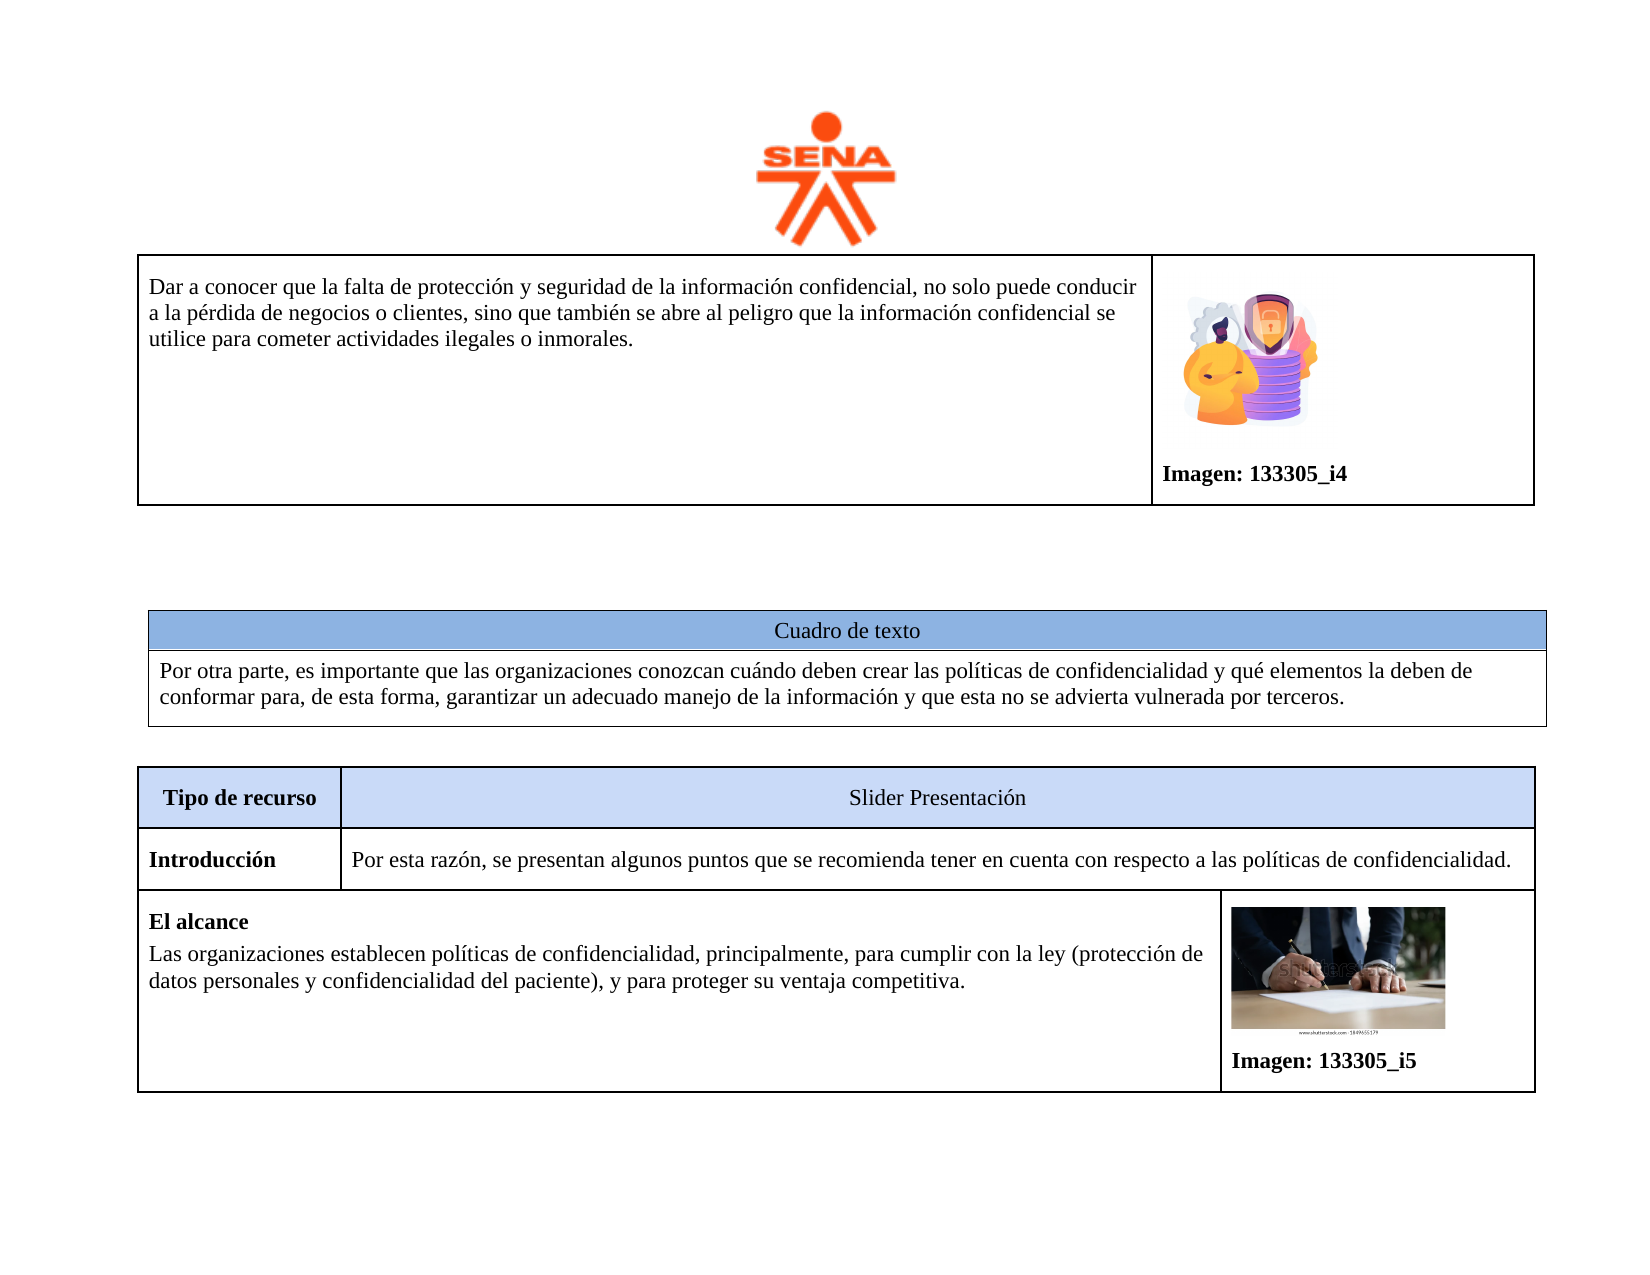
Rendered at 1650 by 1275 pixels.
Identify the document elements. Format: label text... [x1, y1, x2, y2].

table_cell Imagen: 133305_i4 [1153, 256, 1533, 503]
table_cell Por otra parte, es importante que las organizaciones conozcan cuándo deben crear las políticas de confidencialidad y qué elementos la deben de conformar para, de esta forma, garantizar un adecuado manejo de la información y que esta no se advierta vulnerada por terceros. [149, 651, 1546, 726]
table_cell Imagen: 133305_i5 [1222, 891, 1534, 1091]
picture [1162, 272, 1339, 449]
picture [744, 102, 906, 254]
table_header Cuadro de texto [149, 611, 1546, 649]
table_cell Por esta razón, se presentan algunos puntos que se recomienda tener en cuenta con respecto a las políticas de confidencialidad. [342, 829, 1534, 889]
table_cell Dar a conocer que la falta de protección y seguridad de la información confidencial, no solo puede conducir a la pérdida de negocios o clientes, sino que también se abre al peligro que la información confidencial se utilice para cometer actividades ilegales o inmorales. [139, 256, 1151, 503]
table_cell El alcance Las organizaciones establecen políticas de confidencialidad, principalmente, para cumplir con la ley (protección de datos personales y confidencialidad del paciente), y para proteger su ventaja competitiva. [139, 891, 1220, 1091]
picture [1231, 907, 1446, 1036]
table_cell Introducción [139, 829, 340, 889]
table_header Slider Presentación [342, 768, 1534, 827]
table_header Tipo de recurso [139, 768, 340, 827]
